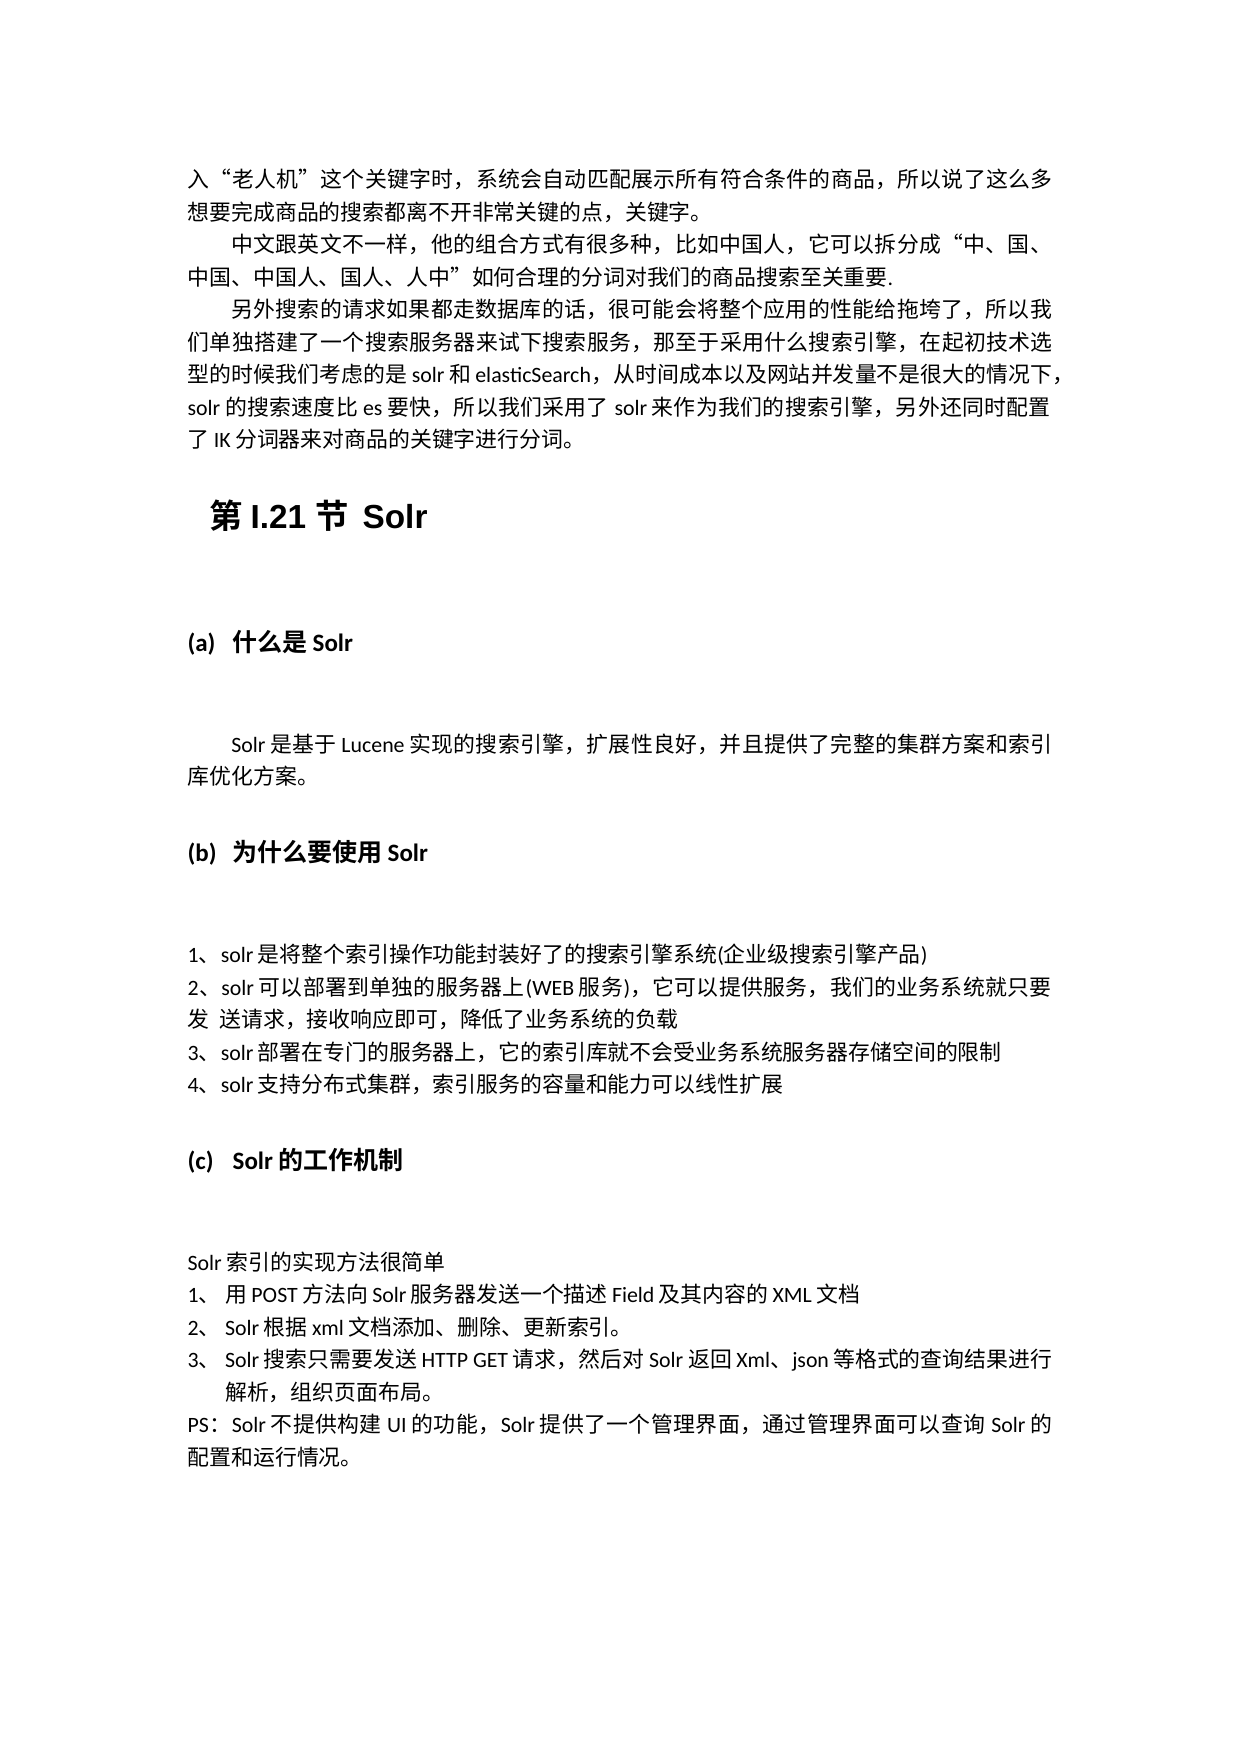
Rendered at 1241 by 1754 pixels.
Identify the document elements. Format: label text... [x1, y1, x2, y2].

text 1、solr是将整个索引操作功能封装好了的搜索引擎系统(企业级搜索引擎产品) [187, 937, 1053, 969]
text 3、solr部署在专门的服务器上，它的索引库就不会受业务系统服务器存储空间的限制 [187, 1034, 1053, 1067]
text 2、solr可以部署到单独的服务器上(WEB服务)，它可以提供服务，我们的业务系统就只要发 送请求，接收响应即可，降低了业务系统的负载 [187, 969, 1053, 1034]
text 中文跟英文不一样，他的组合方式有很多种，比如中国人，它可以拆分成“中、国、中国、中国人、国人、人中”如何合理的分词对我们的商品搜索至关重要. [187, 227, 1053, 292]
subtitle Solr [209, 482, 1031, 547]
text Solr 索引的实现方法很简单 [187, 1244, 1053, 1277]
text PS：Solr不提供构建UI的功能，Solr提供了一个管理界面，通过管理界面可以查询Solr的配置和运行情况。 [187, 1407, 1053, 1472]
subtitle Solr的工作机制 [187, 1126, 1053, 1191]
subtitle 为什么要使用Solr [187, 818, 1053, 883]
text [187, 162, 1053, 227]
text 另外搜索的请求如果都走数据库的话，很可能会将整个应用的性能给拖垮了，所以我们单独搭建了一个搜索服务器来试下搜索服务，那至于采用什么搜索引擎，在起初技术选型的时候我们考虑的是solr和elasticSearch，从时间成本以及网站并发量不是很大的情况下，solr的搜索速度比es要快，所以我们采用了solr来作为我们的搜索引擎，另外还同时配置了IK分词器来对商品的关键字进行分词。 [187, 292, 1053, 454]
subtitle 什么是Solr [187, 608, 1053, 673]
list 用POST方法向Solr服务器发送一个描述Field及其内容的XML文档 [187, 1277, 1053, 1309]
text Solr是基于Lucene实现的搜索引擎，扩展性良好，并且提供了完整的集群方案和索引库优化方案。 [187, 726, 1053, 791]
list Solr根据xml文档添加、删除、更新索引。 [187, 1309, 1053, 1342]
text 4、solr支持分布式集群，索引服务的容量和能力可以线性扩展 [187, 1067, 1053, 1099]
list Solr搜索只需要发送HTTP GET请求，然后对 Solr 返回Xml、json等格式的查询结果进行解析，组织页面布局。 [187, 1342, 1053, 1407]
